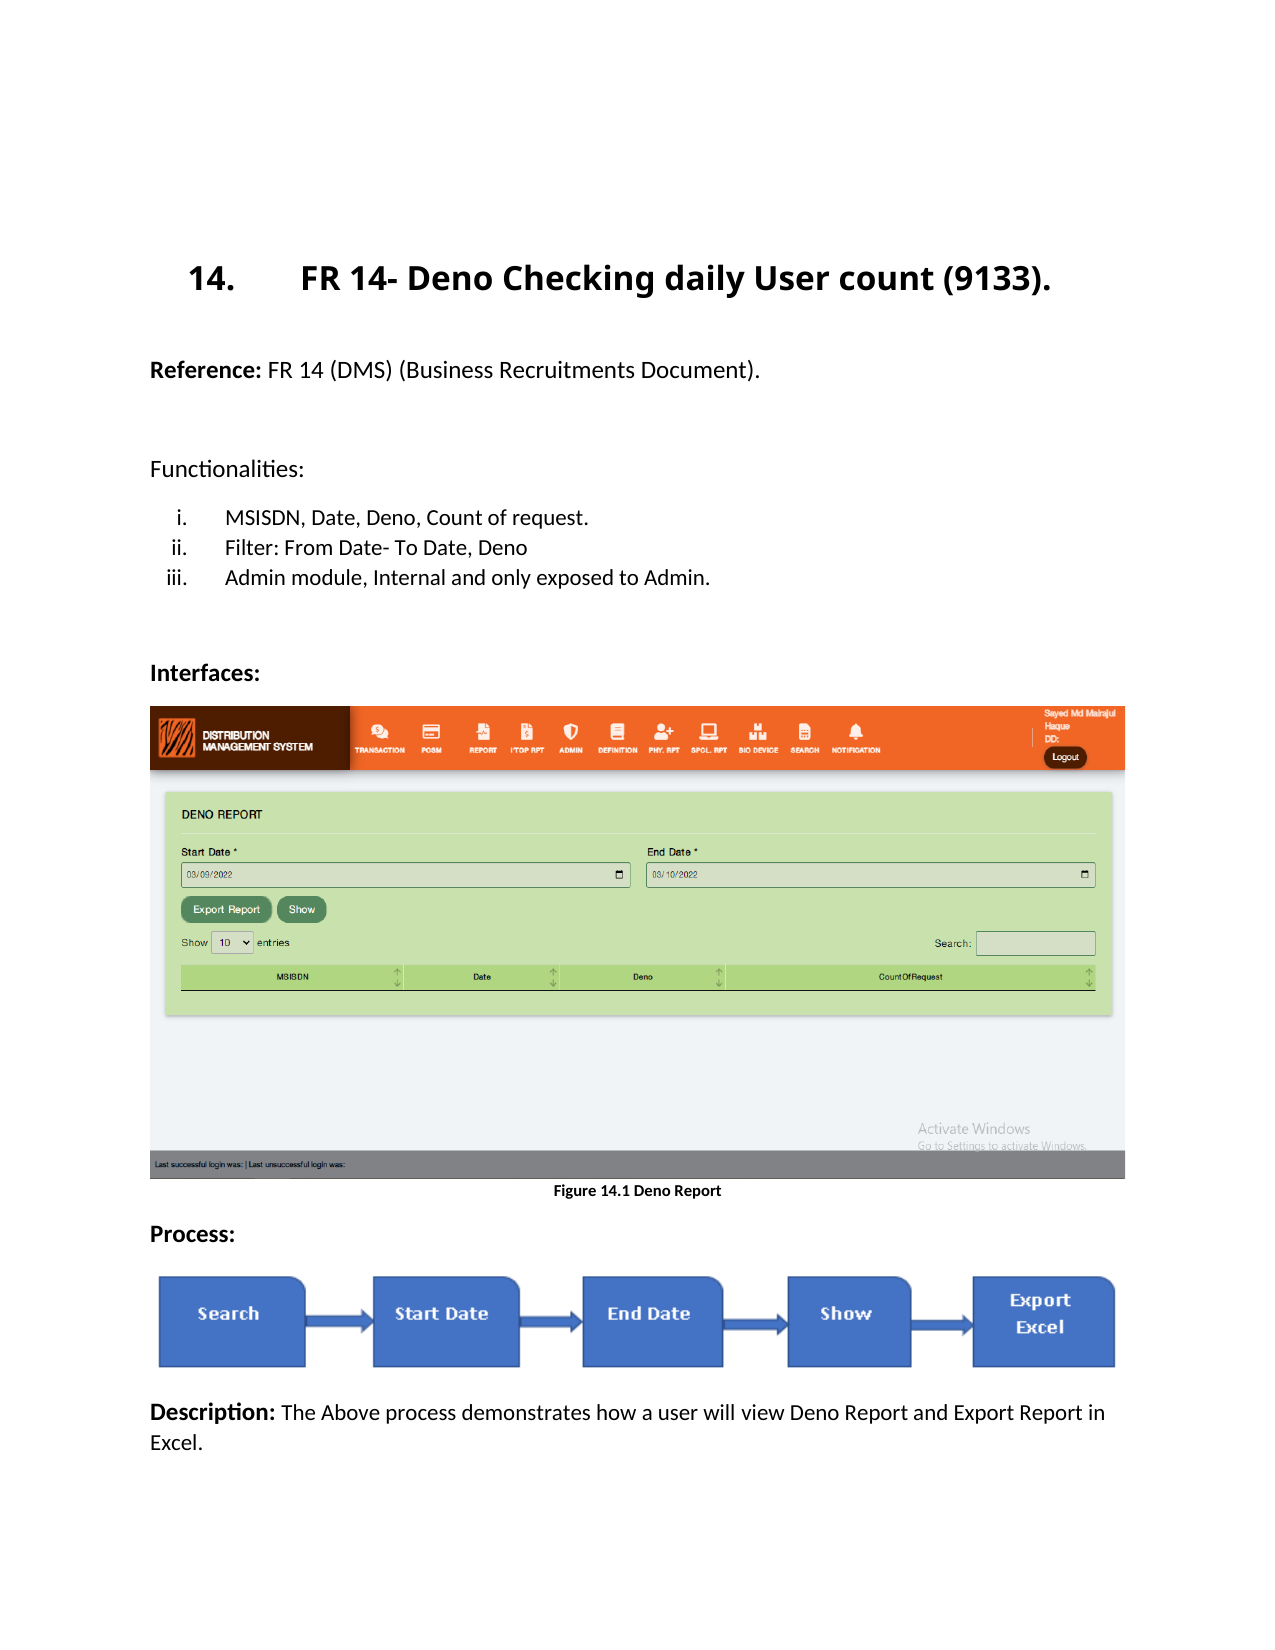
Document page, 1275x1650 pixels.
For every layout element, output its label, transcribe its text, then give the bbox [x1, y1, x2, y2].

text Interfaces: [150, 657, 1125, 687]
text Figure 14.1 Deno Report [150, 1179, 1125, 1200]
text Description: The Above process demonstrates how a user will view Deno Report and Export Report in Excel. [150, 1396, 1125, 1456]
list Filter: From Date- To Date, Deno [187, 533, 1125, 561]
picture [150, 706, 1125, 1179]
text Reference: FR 14 (DMS) (Business Recruitments Document). [150, 354, 1125, 384]
subtitle FR 14- Deno Checking daily User count (9133). [187, 255, 1125, 300]
picture [150, 1267, 1125, 1377]
text Functionalities: [150, 453, 1125, 483]
text Process: [150, 1218, 1125, 1249]
list Admin module, Internal and only exposed to Admin. [187, 563, 1125, 591]
list MSISDN, Date, Deno, Count of request. [187, 503, 1125, 531]
